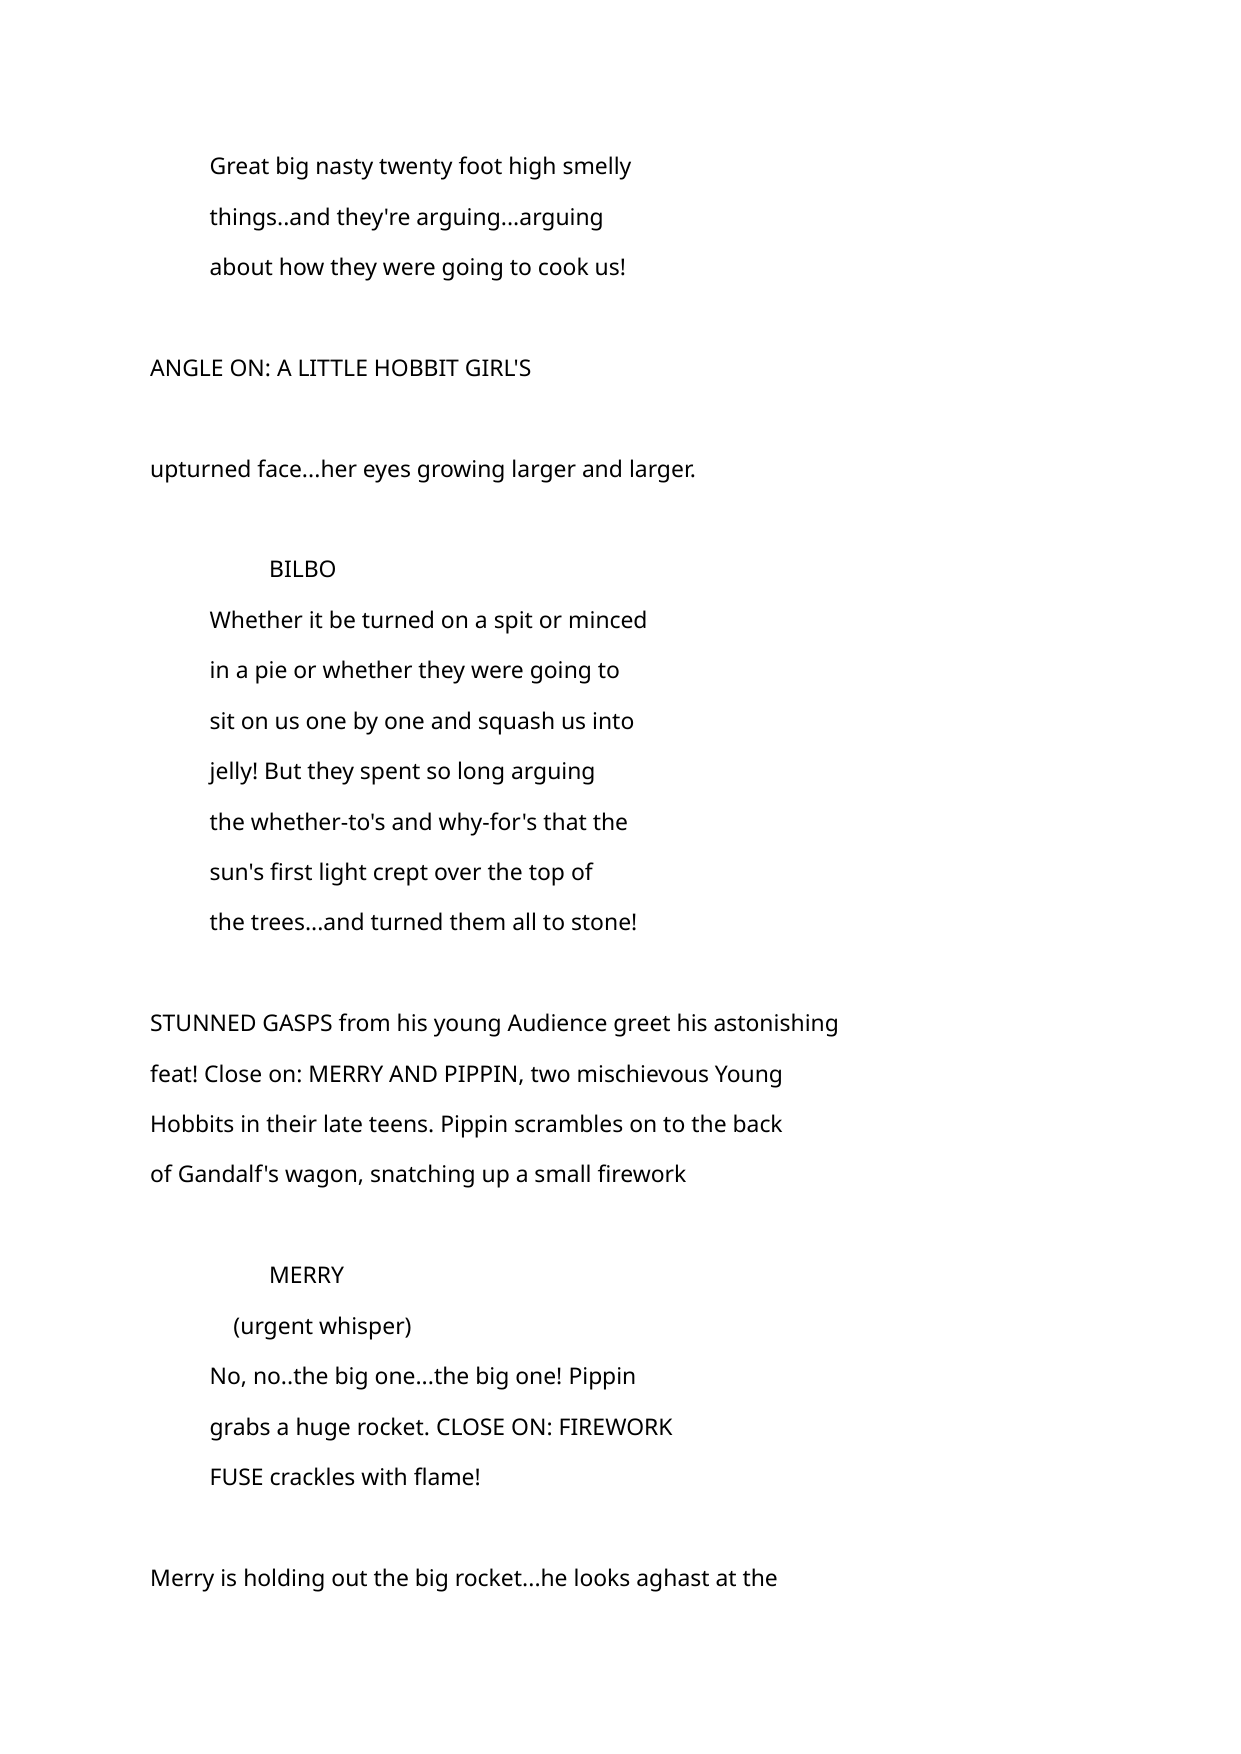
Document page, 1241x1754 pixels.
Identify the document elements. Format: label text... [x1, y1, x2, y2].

text FUSE crackles with flame! [150, 1461, 1090, 1492]
text Hobbits in their late teens. Pippin scrambles on to the back [150, 1108, 1090, 1139]
text Whether it be turned on a spit or minced [150, 604, 1090, 635]
text jelly! But they spent so long arguing [150, 755, 1090, 786]
text Merry is holding out the big rocket...he looks aghast at the [150, 1562, 1090, 1593]
text things..and they're arguing...arguing [150, 200, 1090, 232]
text feat! Close on: MERRY AND PIPPIN, two mischievous Young [150, 1057, 1090, 1089]
text BILBO [150, 553, 1090, 584]
text (urgent whisper) [150, 1309, 1090, 1341]
text of Gandalf's wagon, snatching up a small firework [150, 1158, 1090, 1189]
text STUNNED GASPS from his young Audience greet his astonishing [150, 1007, 1090, 1038]
text sit on us one by one and squash us into [150, 704, 1090, 736]
text grabs a huge rocket. CLOSE ON: FIREWORK [150, 1410, 1090, 1442]
text sun's first light crept over the top of [150, 856, 1090, 887]
text in a pie or whether they were going to [150, 654, 1090, 685]
text the whether-to's and why-for's that the [150, 805, 1090, 837]
text upturned face...her eyes growing larger and larger. [150, 452, 1090, 484]
text MERRY [150, 1259, 1090, 1290]
text about how they were going to cook us! [150, 251, 1090, 282]
text Great big nasty twenty foot high smelly [150, 150, 1090, 181]
text No, no..the big one...the big one! Pippin [150, 1360, 1090, 1391]
text the trees...and turned them all to stone! [150, 906, 1090, 937]
text ANGLE ON: A LITTLE HOBBIT GIRL'S [150, 352, 1090, 383]
